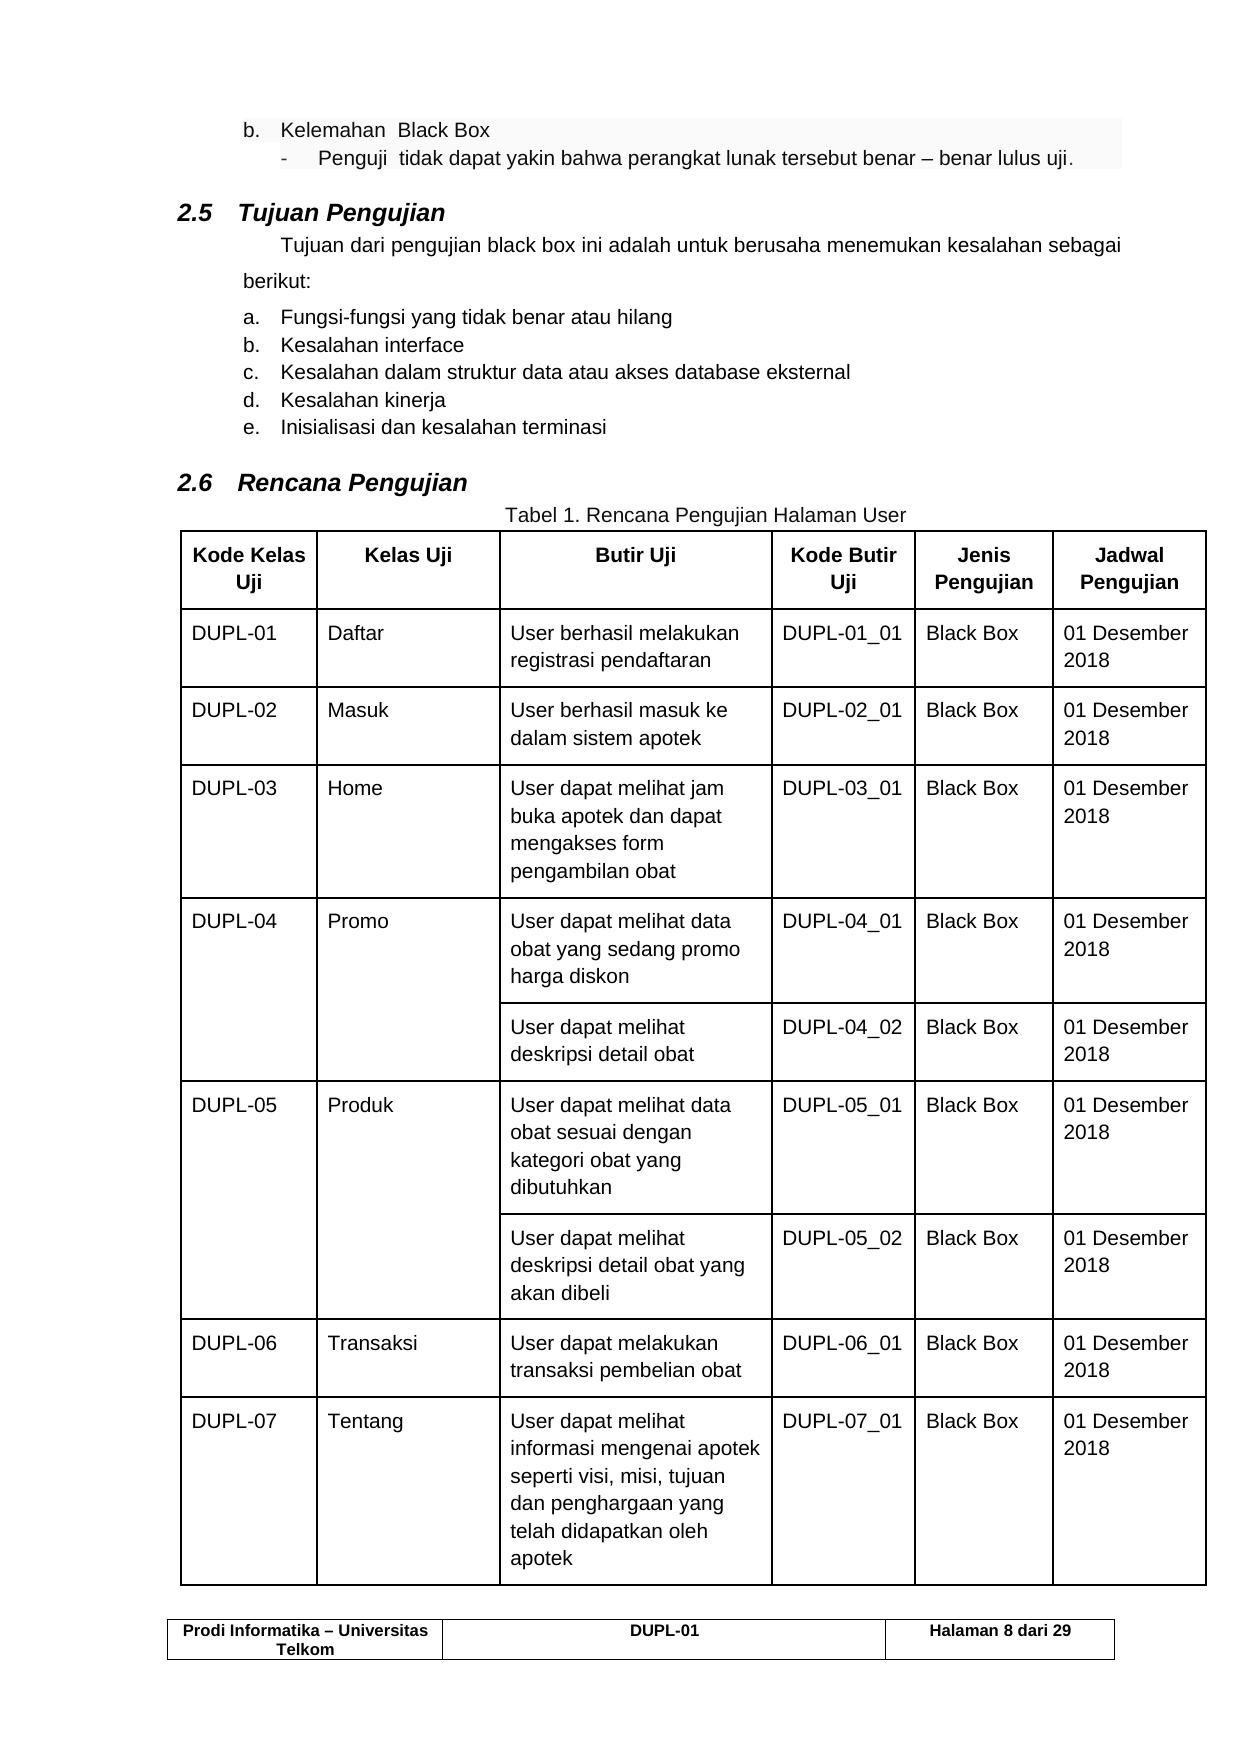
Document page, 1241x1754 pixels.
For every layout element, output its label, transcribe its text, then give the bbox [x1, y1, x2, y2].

table_cell 01 Desember 2018 [1054, 1082, 1205, 1213]
table_cell 01 Desember 2018 [1054, 766, 1205, 897]
table_cell DUPL-03_01 [773, 766, 914, 897]
table_cell Black Box [916, 1215, 1052, 1318]
table_cell DUPL-06_01 [773, 1320, 914, 1396]
table_cell User dapat melihat data obat sesuai dengan kategori obat yang dibutuhkan [501, 1082, 771, 1213]
table_cell Tentang [318, 1398, 499, 1584]
list Penguji tidak dapat yakin bahwa perangkat lunak tersebut benar – benar lulus uji. [280, 146, 1122, 169]
subtitle Rencana Pengujian [177, 467, 1122, 496]
table_cell Black Box [916, 1320, 1052, 1396]
table_cell Transaksi [318, 1320, 499, 1396]
table_cell Black Box [916, 1082, 1052, 1213]
table_cell 01 Desember 2018 [1054, 1215, 1205, 1318]
table_cell User berhasil masuk ke dalam sistem apotek [501, 688, 771, 764]
table_cell Black Box [916, 766, 1052, 897]
table_cell 01 Desember 2018 [1054, 1398, 1205, 1584]
table_cell 01 Desember 2018 [1054, 688, 1205, 764]
table_cell Black Box [916, 1004, 1052, 1080]
table_cell DUPL-04 [182, 899, 316, 1080]
table_cell DUPL-01 [182, 610, 316, 686]
table_cell Black Box [916, 899, 1052, 1002]
table_cell DUPL-07 [182, 1398, 316, 1584]
table_cell User dapat melihat jam buka apotek dan dapat mengakses form pengambilan obat [501, 766, 771, 897]
table_cell Black Box [916, 1398, 1052, 1584]
table_cell Masuk [318, 688, 499, 764]
table_header Jenis Pengujian [916, 532, 1052, 608]
table_header Kode Butir Uji [773, 532, 914, 608]
table_cell User dapat melihat informasi mengenai apotek seperti visi, misi, tujuan dan penghargaan yang telah didapatkan oleh apotek [501, 1398, 771, 1584]
subtitle Tujuan Pengujian [177, 198, 1122, 227]
table_cell Produk [318, 1082, 499, 1318]
list Inisialisasi dan kesalahan terminasi [243, 415, 1122, 439]
table_header Butir Uji [501, 532, 771, 608]
table_cell User dapat melihat deskripsi detail obat yang akan dibeli [501, 1215, 771, 1318]
list Kelemahan Black Box [243, 118, 1122, 142]
table_cell DUPL-05_02 [773, 1215, 914, 1318]
list Kesalahan kinerja [243, 387, 1122, 411]
table_cell User dapat melihat deskripsi detail obat [501, 1004, 771, 1080]
table_header Jadwal Pengujian [1054, 532, 1205, 608]
table_cell Black Box [916, 610, 1052, 686]
table_cell DUPL-04_01 [773, 899, 914, 1002]
table_cell Black Box [916, 688, 1052, 764]
table_cell 01 Desember 2018 [1054, 610, 1205, 686]
text Tujuan dari pengujian black box ini adalah untuk berusaha menemukan kesalahan sebagai berikut: [243, 233, 1122, 293]
table_cell DUPL-06 [182, 1320, 316, 1396]
text Tabel 1. Rencana Pengujian Halaman User [215, 502, 1122, 526]
table_cell DUPL-03 [182, 766, 316, 897]
table_cell DUPL-04_02 [773, 1004, 914, 1080]
table_cell DUPL-05_01 [773, 1082, 914, 1213]
table_cell DUPL-05 [182, 1082, 316, 1318]
table_cell User dapat melihat data obat yang sedang promo harga diskon [501, 899, 771, 1002]
table_cell DUPL-01_01 [773, 610, 914, 686]
table_cell Home [318, 766, 499, 897]
table_cell DUPL-02 [182, 688, 316, 764]
table_cell User dapat melakukan transaksi pembelian obat [501, 1320, 771, 1396]
table_cell 01 Desember 2018 [1054, 1320, 1205, 1396]
table_cell DUPL-07_01 [773, 1398, 914, 1584]
list Kesalahan interface [243, 332, 1122, 356]
table_cell Daftar [318, 610, 499, 686]
table_cell Promo [318, 899, 499, 1080]
table_header Kode Kelas Uji [182, 532, 316, 608]
list Kesalahan dalam struktur data atau akses database eksternal [243, 360, 1122, 384]
table_header Kelas Uji [318, 532, 499, 608]
list Fungsi-fungsi yang tidak benar atau hilang [243, 305, 1122, 329]
table_cell DUPL-02_01 [773, 688, 914, 764]
table_cell User berhasil melakukan registrasi pendaftaran [501, 610, 771, 686]
table_cell 01 Desember 2018 [1054, 1004, 1205, 1080]
table_cell 01 Desember 2018 [1054, 899, 1205, 1002]
